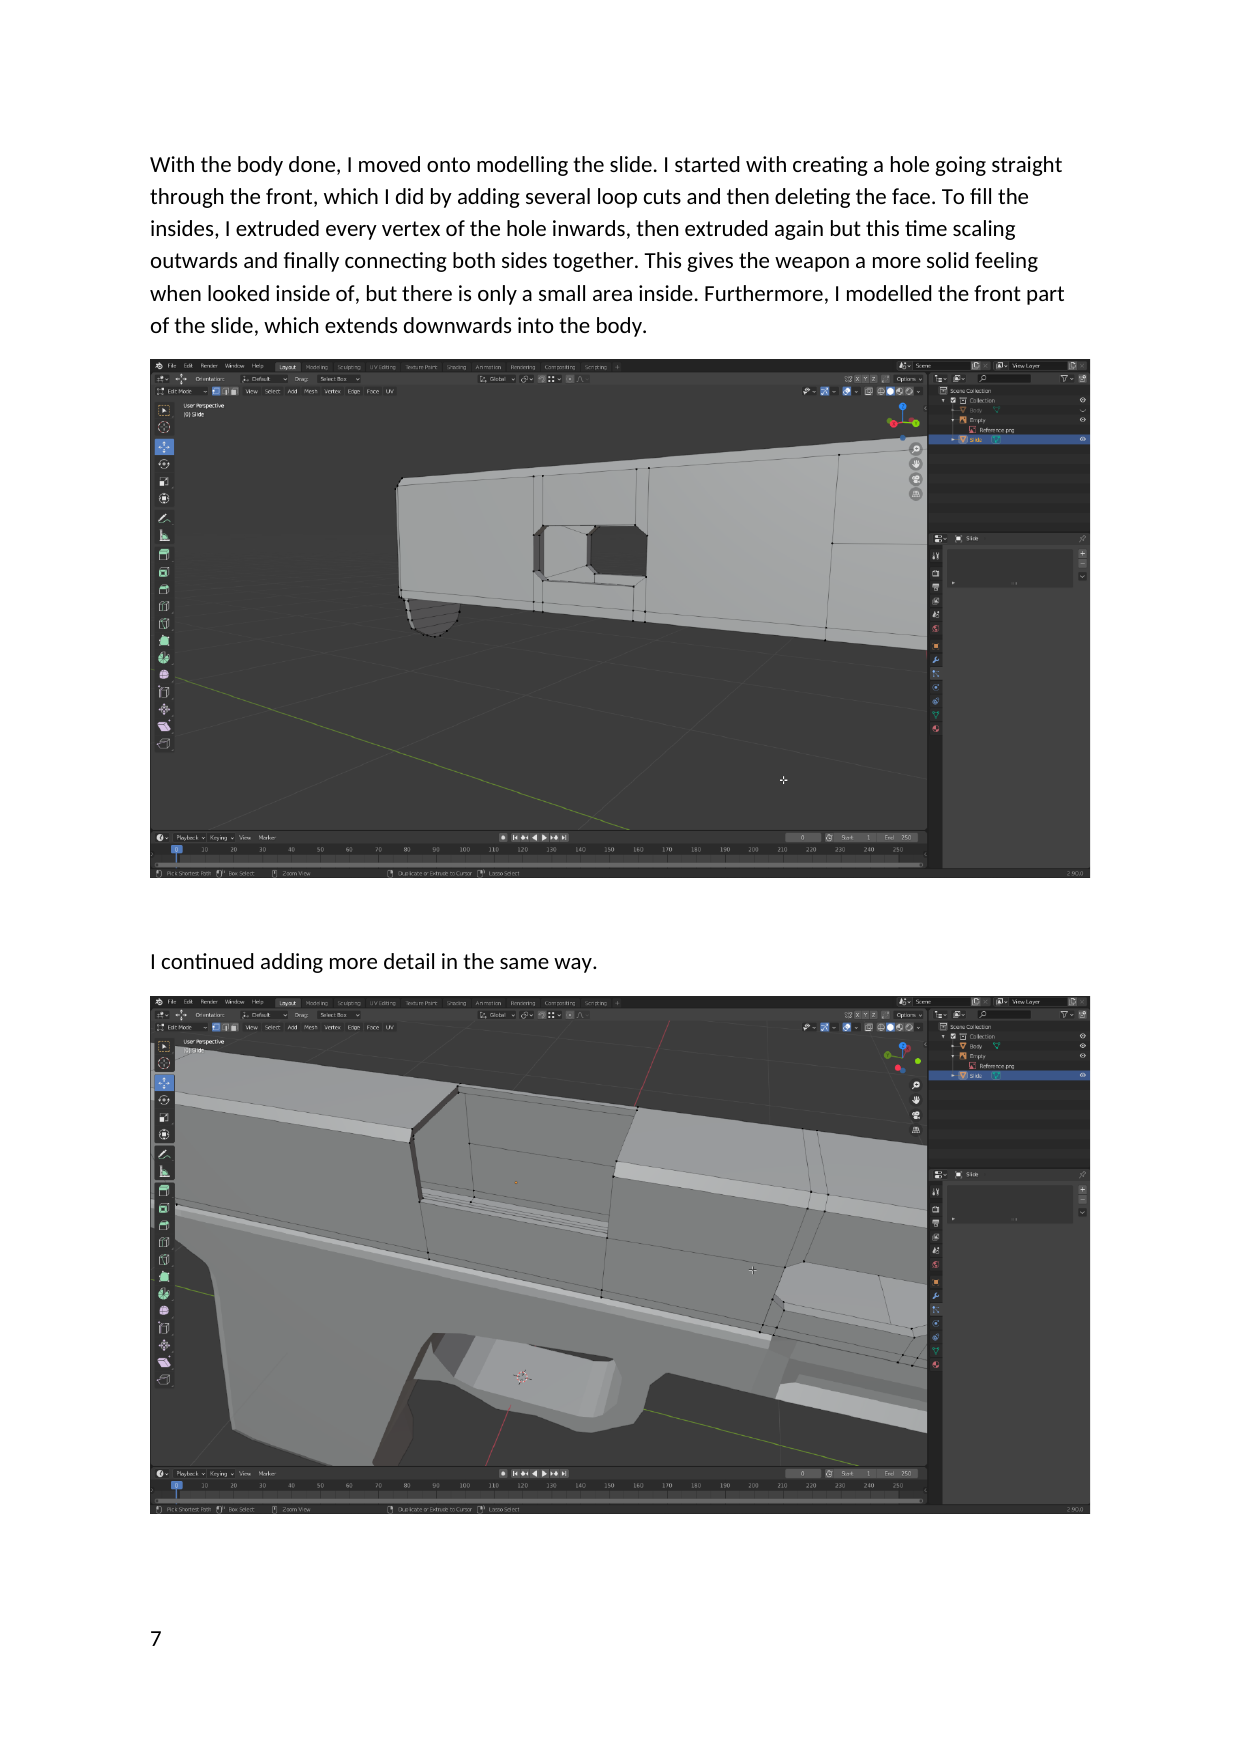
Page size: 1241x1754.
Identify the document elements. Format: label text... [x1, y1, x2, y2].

picture [150, 996, 1091, 1514]
text I continued adding more detail in the same way. [150, 947, 1090, 975]
text With the body done, I moved onto modelling the slide. I started with creating a hole going straight through the front, which I did by adding several loop cuts and then deleting the face. To fill the insides, I extruded every vertex of the hole inwards, then extruded again but this time scaling outwards and finally connecting both sides together. This gives the weapon a more solid feeling when looked inside of, but there is only a small area inside. Furthermore, I modelled the front part of the slide, which extends downwards into the body. [150, 150, 1090, 339]
picture [150, 359, 1091, 878]
